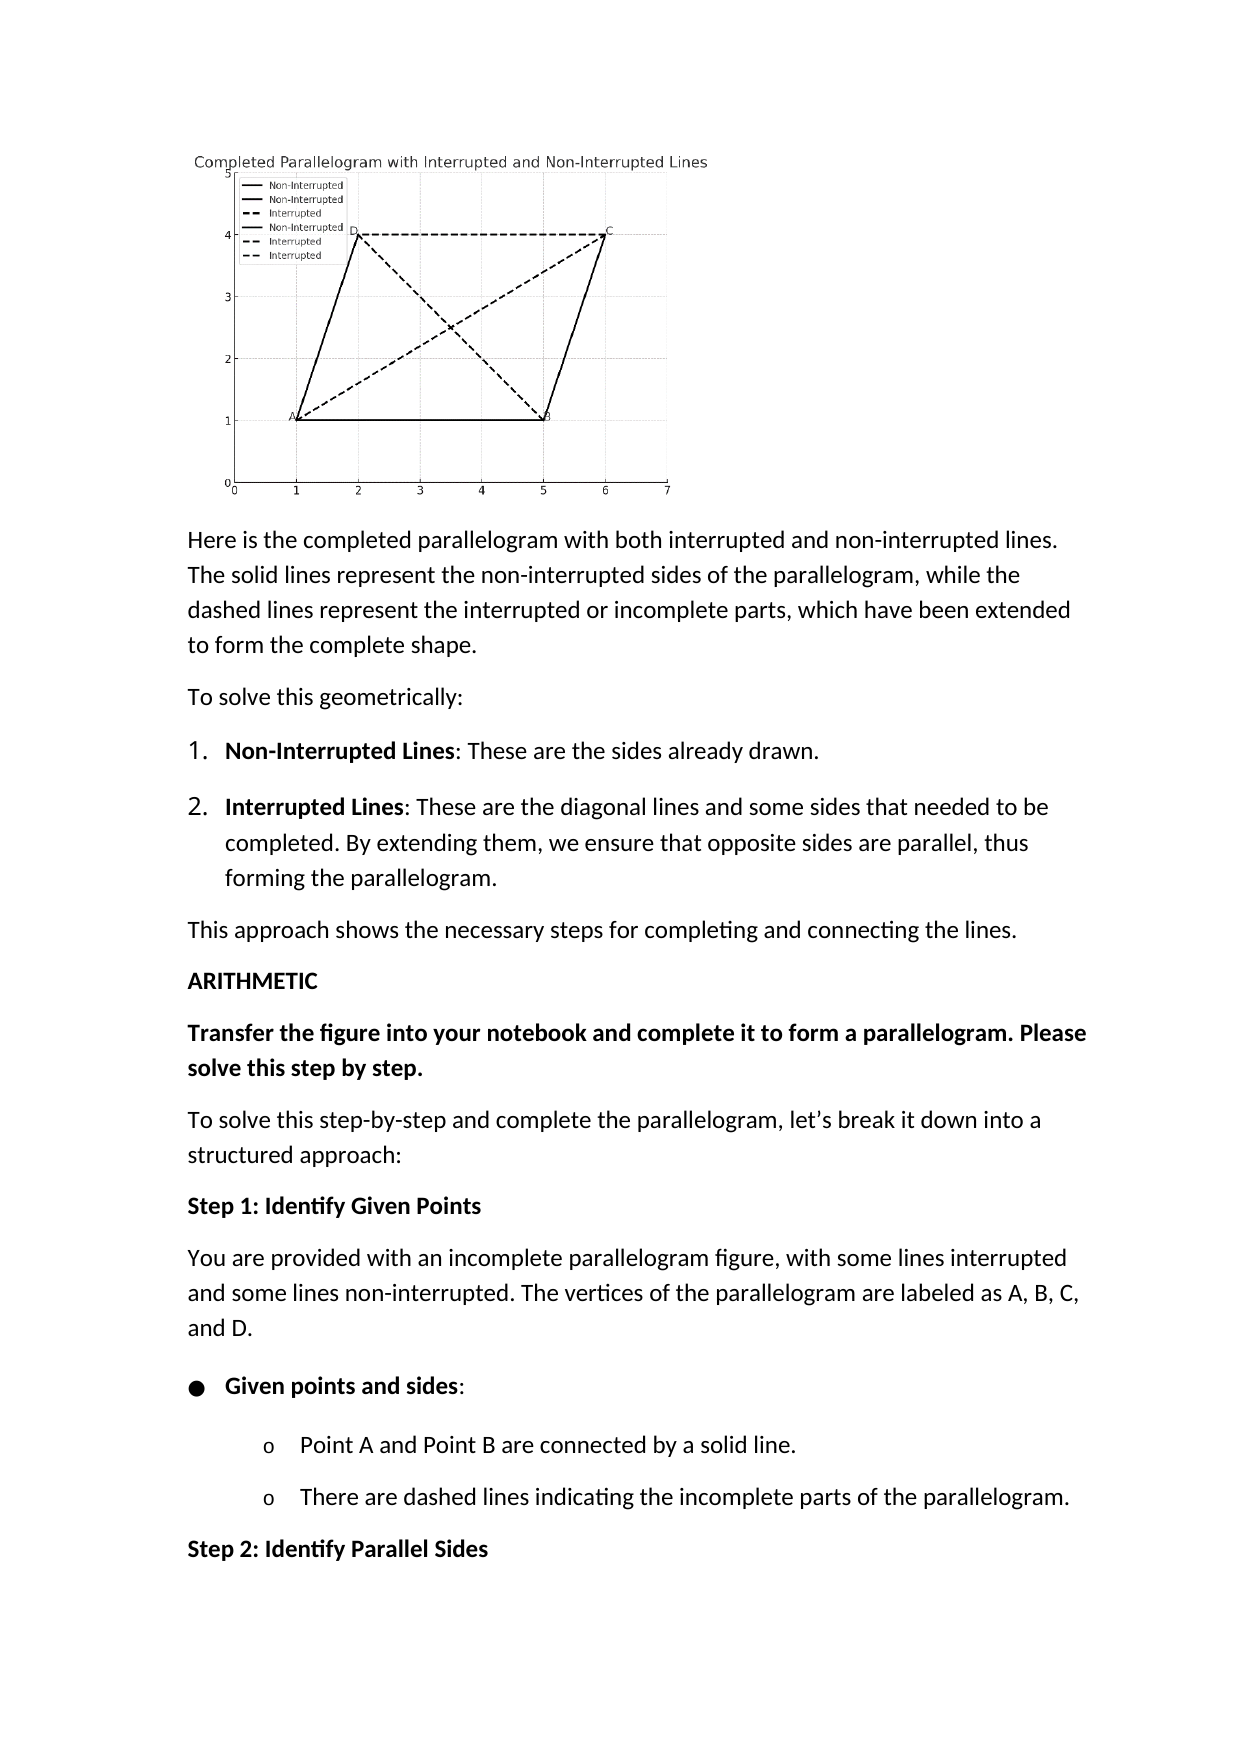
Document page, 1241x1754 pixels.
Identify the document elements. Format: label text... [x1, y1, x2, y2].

text Transfer the figure into your notebook and complete it to form a parallelogram. Please solve this step by step. [187, 1017, 1090, 1083]
text To solve this step-by-step and complete the parallelogram, let’s break it down into a structured approach: [187, 1104, 1090, 1169]
list Point A and Point B are connected by a solid line. [262, 1429, 1090, 1460]
list Given points and sides: [187, 1364, 1090, 1406]
list Interrupted Lines: These are the diagonal lines and some sides that needed to be completed. By extending them, we ensure that opposite sides are parallel, thus forming the parallelogram. [187, 788, 1090, 893]
text To solve this geometrically: [187, 681, 1090, 712]
text This approach shows the necessary steps for completing and connecting the lines. ​ [187, 914, 1090, 944]
list There are dashed lines indicating the incomplete parts of the parallelogram. [262, 1481, 1090, 1512]
text Step 1: Identify Given Points [187, 1190, 1090, 1221]
text ARITHMETIC [187, 965, 1090, 996]
list Non-Interrupted Lines: These are the sides already drawn. [187, 733, 1090, 767]
text Here is the completed parallelogram with both interrupted and non-interrupted lines. The solid lines represent the non-interrupted sides of the parallelogram, while the dashed lines represent the interrupted or incomplete parts, which have been extended to form the complete shape. [187, 524, 1090, 660]
text Step 2: Identify Parallel Sides [187, 1533, 1090, 1563]
picture [187, 150, 714, 503]
text You are provided with an incomplete parallelogram figure, with some lines interrupted and some lines non-interrupted. The vertices of the parallelogram are labeled as A, B, C, and D. [187, 1242, 1090, 1343]
